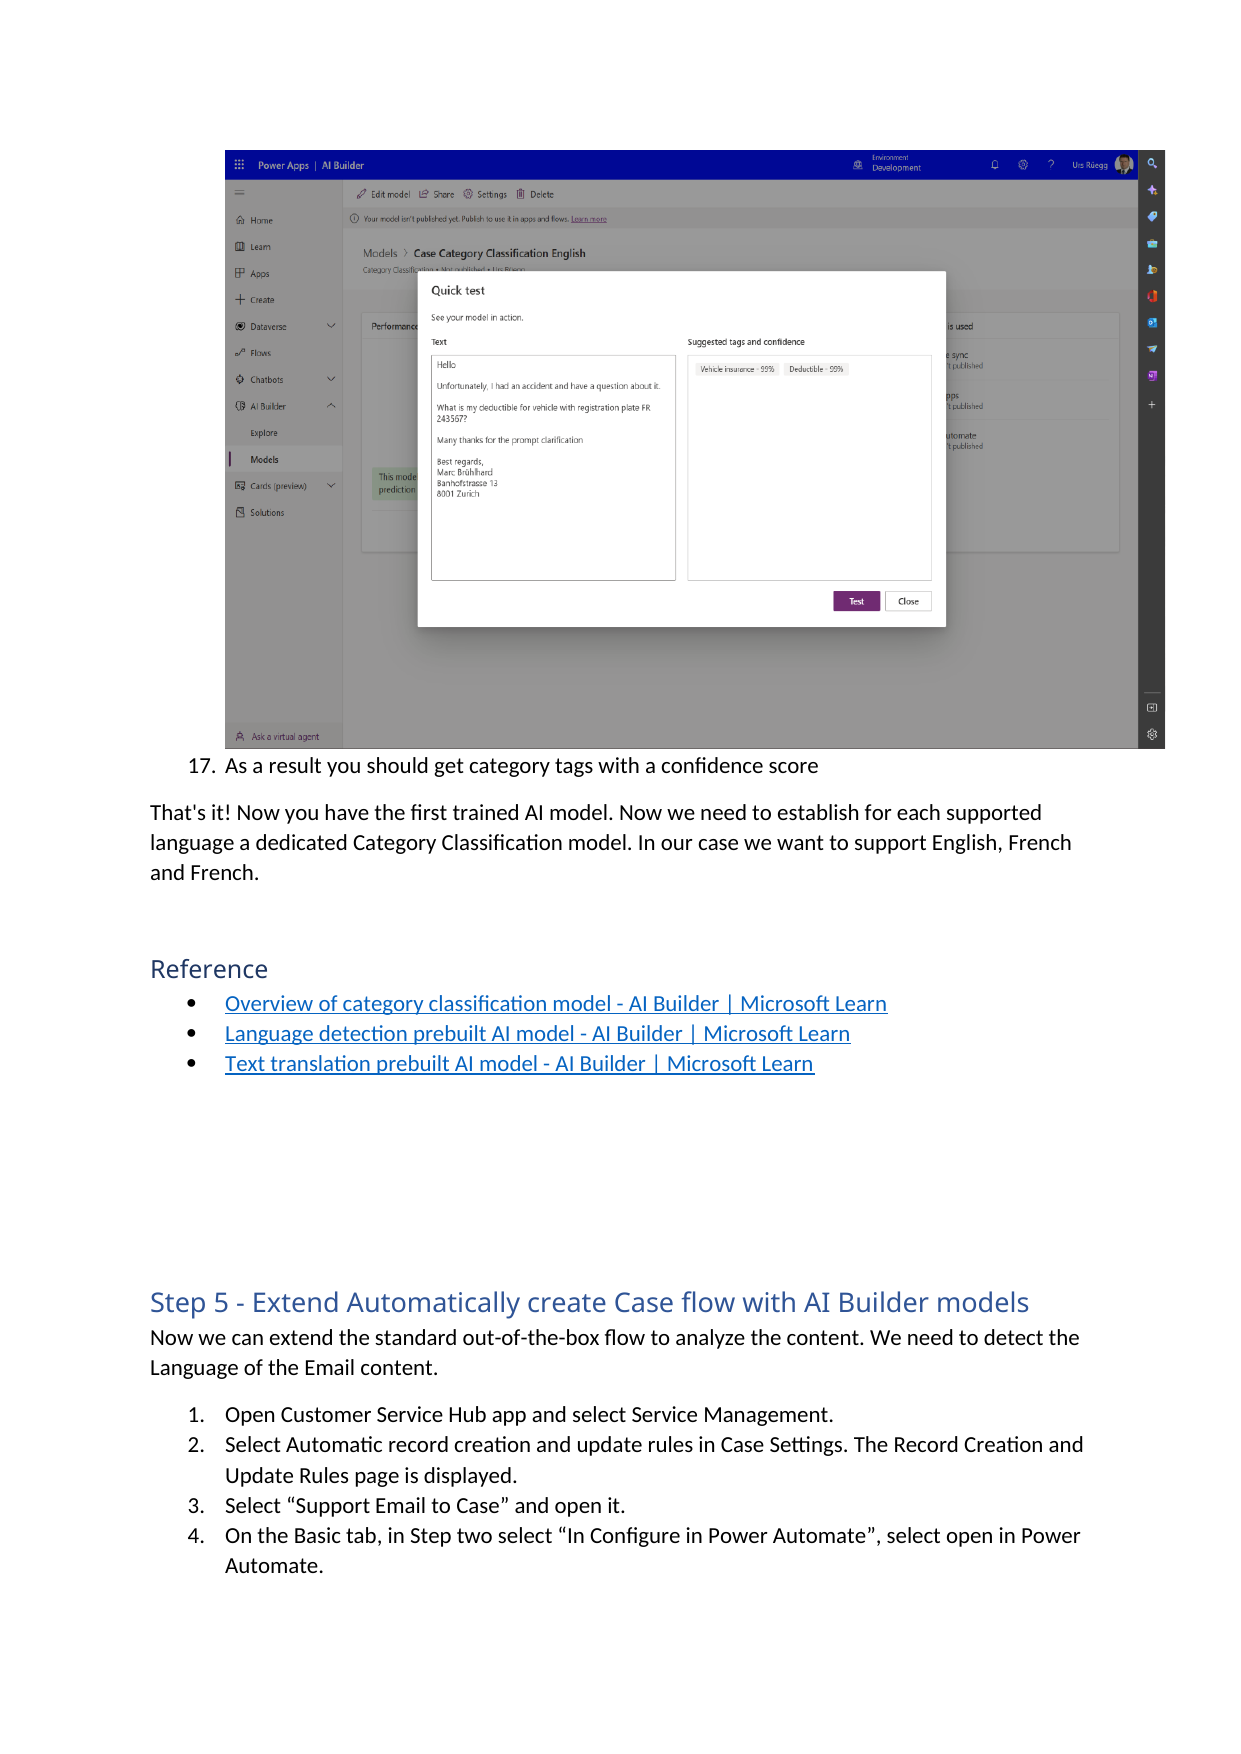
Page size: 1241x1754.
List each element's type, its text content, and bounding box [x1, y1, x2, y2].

list Open Customer Service Hub app and select Service Management. [187, 1400, 1090, 1428]
text Now we can extend the standard out-of-the-box flow to analyze the content. We need to detect the Language of the Email content. [150, 1323, 1090, 1381]
list Select Automatic record creation and update rules in Case Settings. The Record Creation and Update Rules page is displayed. [187, 1431, 1090, 1489]
subtitle Reference [150, 952, 1090, 986]
list Text translation prebuilt AI model - AI Builder | Microsoft Learn [187, 1049, 1090, 1077]
picture [225, 150, 1166, 749]
text That's it! Now you have the first trained AI model. Now we need to establish for each supported language a dedicated Category Classification model. In our case we want to support English, French and French. [150, 798, 1090, 886]
list Overview of category classification model - AI Builder | Microsoft Learn [187, 989, 1090, 1017]
list As a result you should get category tags with a confidence score [187, 751, 1090, 779]
list Select “Support Email to Case” and open it. [187, 1491, 1090, 1519]
list Language detection prebuilt AI model - AI Builder | Microsoft Learn [187, 1019, 1090, 1047]
list On the Basic tab, in Step two select “In Configure in Power Automate”, select open in Power Automate. [187, 1521, 1090, 1579]
subtitle Step 5 - Extend Automatically create Case flow with AI Builder models [150, 1283, 1090, 1320]
